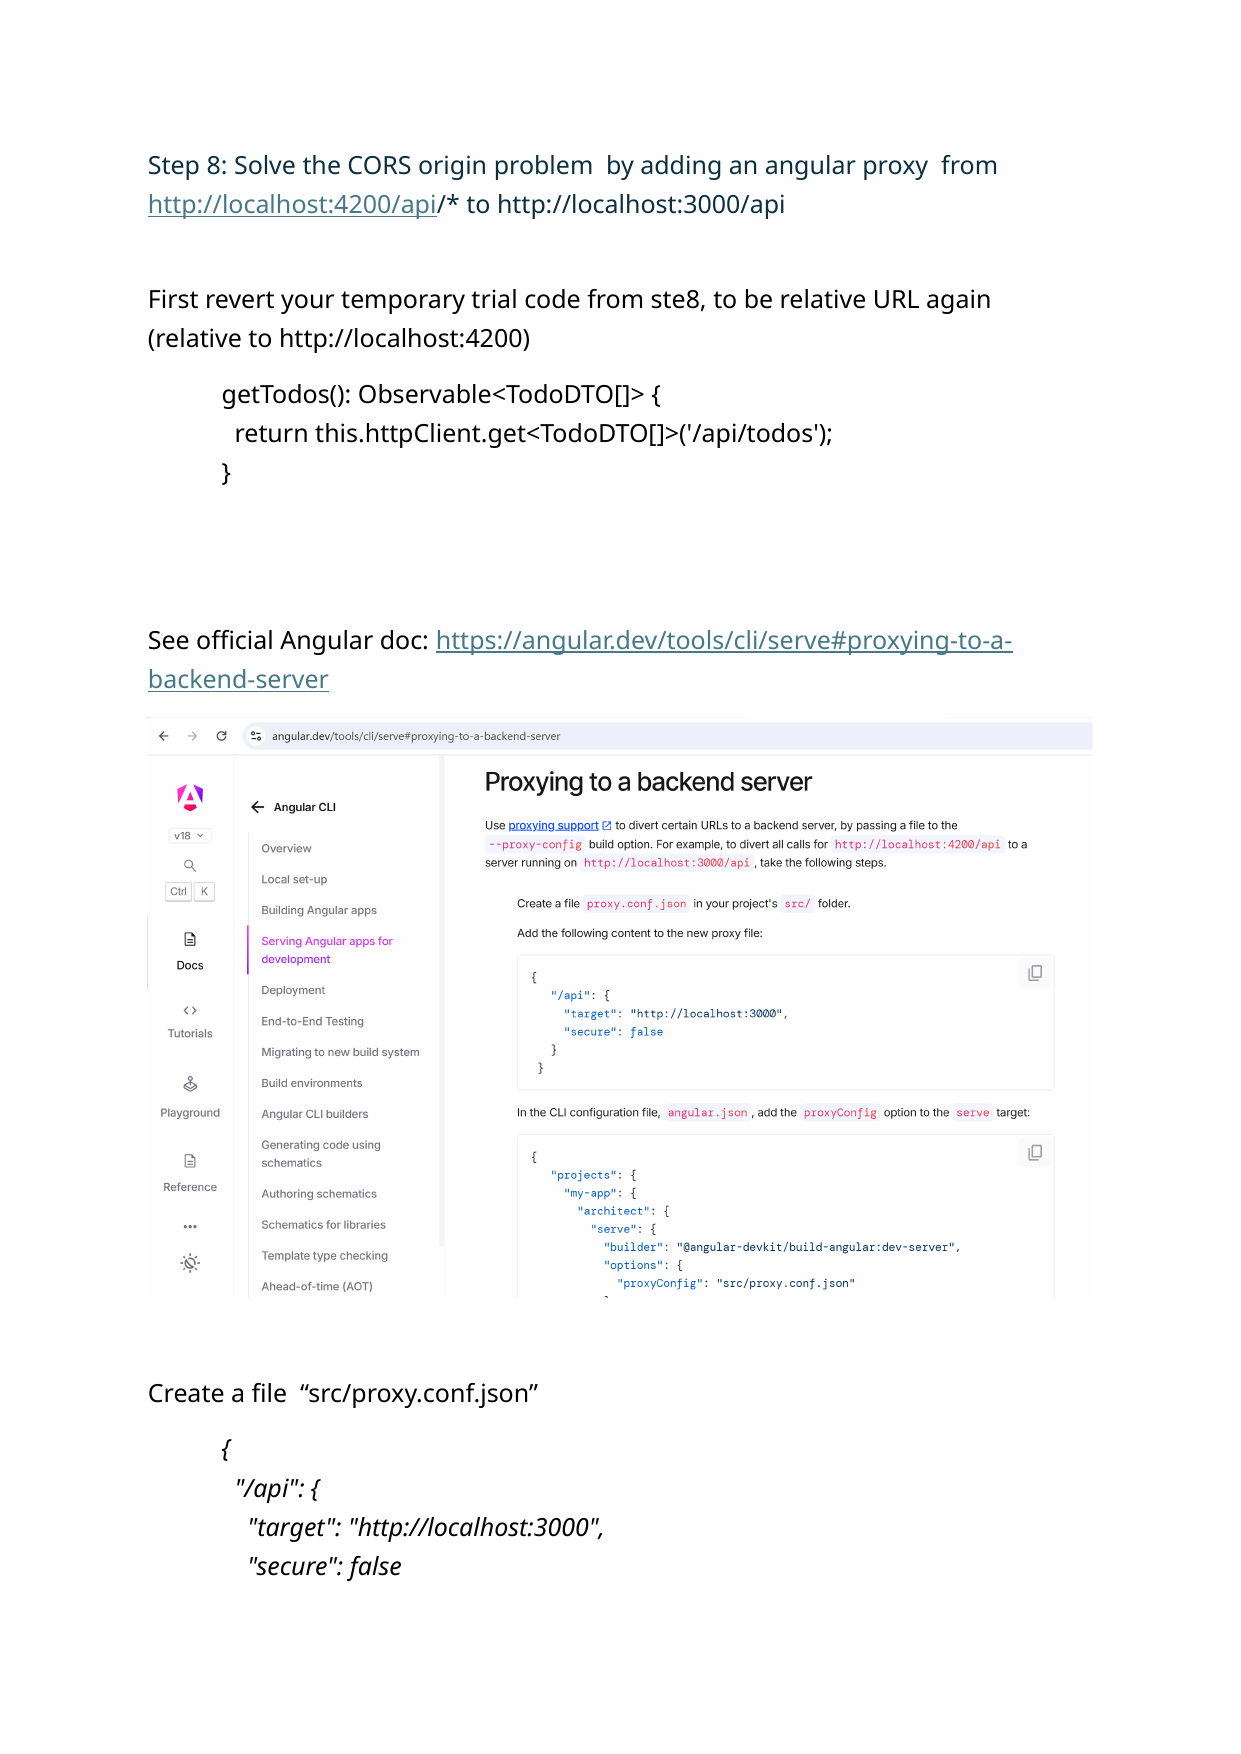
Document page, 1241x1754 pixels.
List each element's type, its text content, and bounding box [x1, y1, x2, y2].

subtitle Step 8: Solve the CORS origin problem by adding an angular proxy from http://localhost:4200/api/* to http://localhost:3000/api [148, 148, 1093, 221]
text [221, 1431, 1093, 1583]
text getTodos(): Observable<TodoDTO[]> { return this.httpClient.get<TodoDTO[]>('/api/todos'); } [221, 377, 1093, 489]
text Create a file “src/proxy.conf.json” [148, 1375, 1093, 1409]
text See official Angular doc: https://angular.dev/tools/cli/serve#proxying-to-a-backend-server [148, 623, 1093, 696]
text First revert your temporary trial code from ste8, to be relative URL again (relative to http://localhost:4200) [148, 282, 1093, 355]
picture [147, 717, 1093, 1298]
